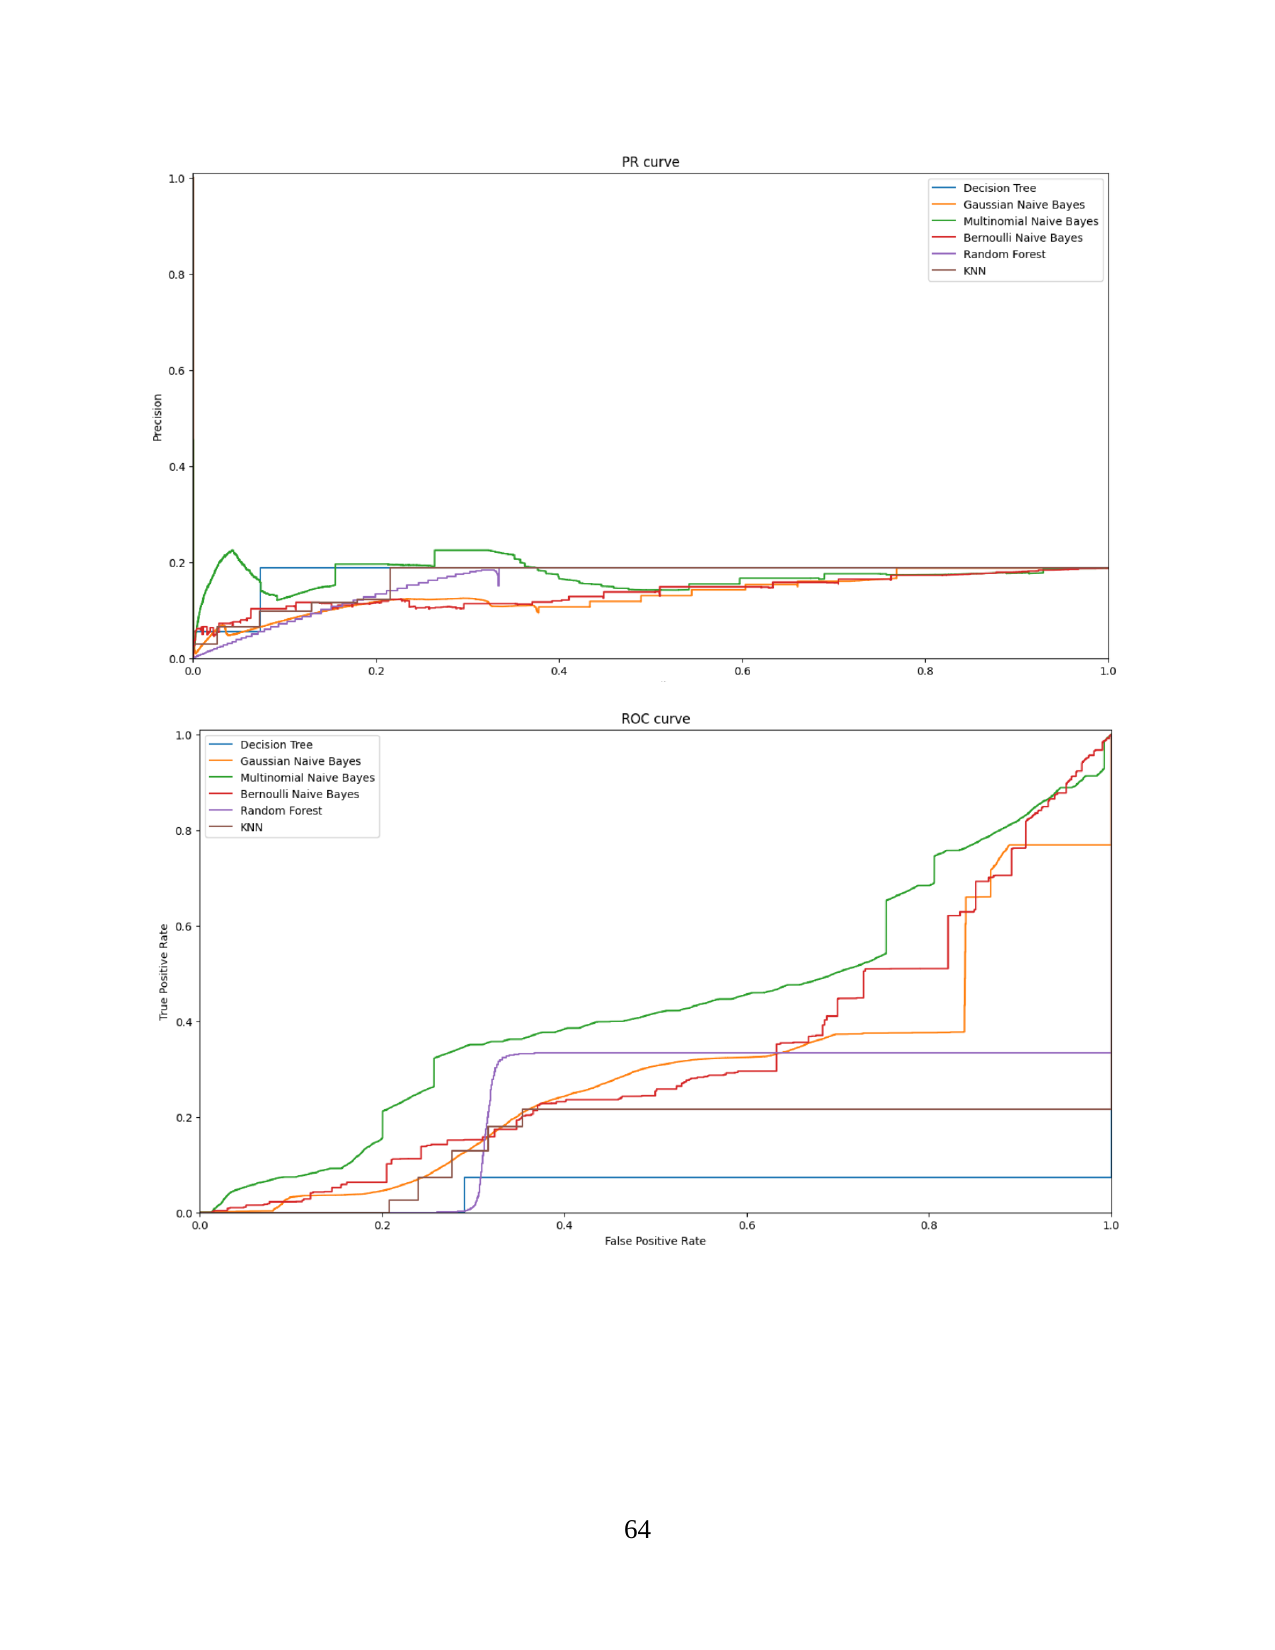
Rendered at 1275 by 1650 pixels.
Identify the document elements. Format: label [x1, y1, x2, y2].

picture [150, 703, 1125, 1249]
picture [150, 150, 1125, 682]
